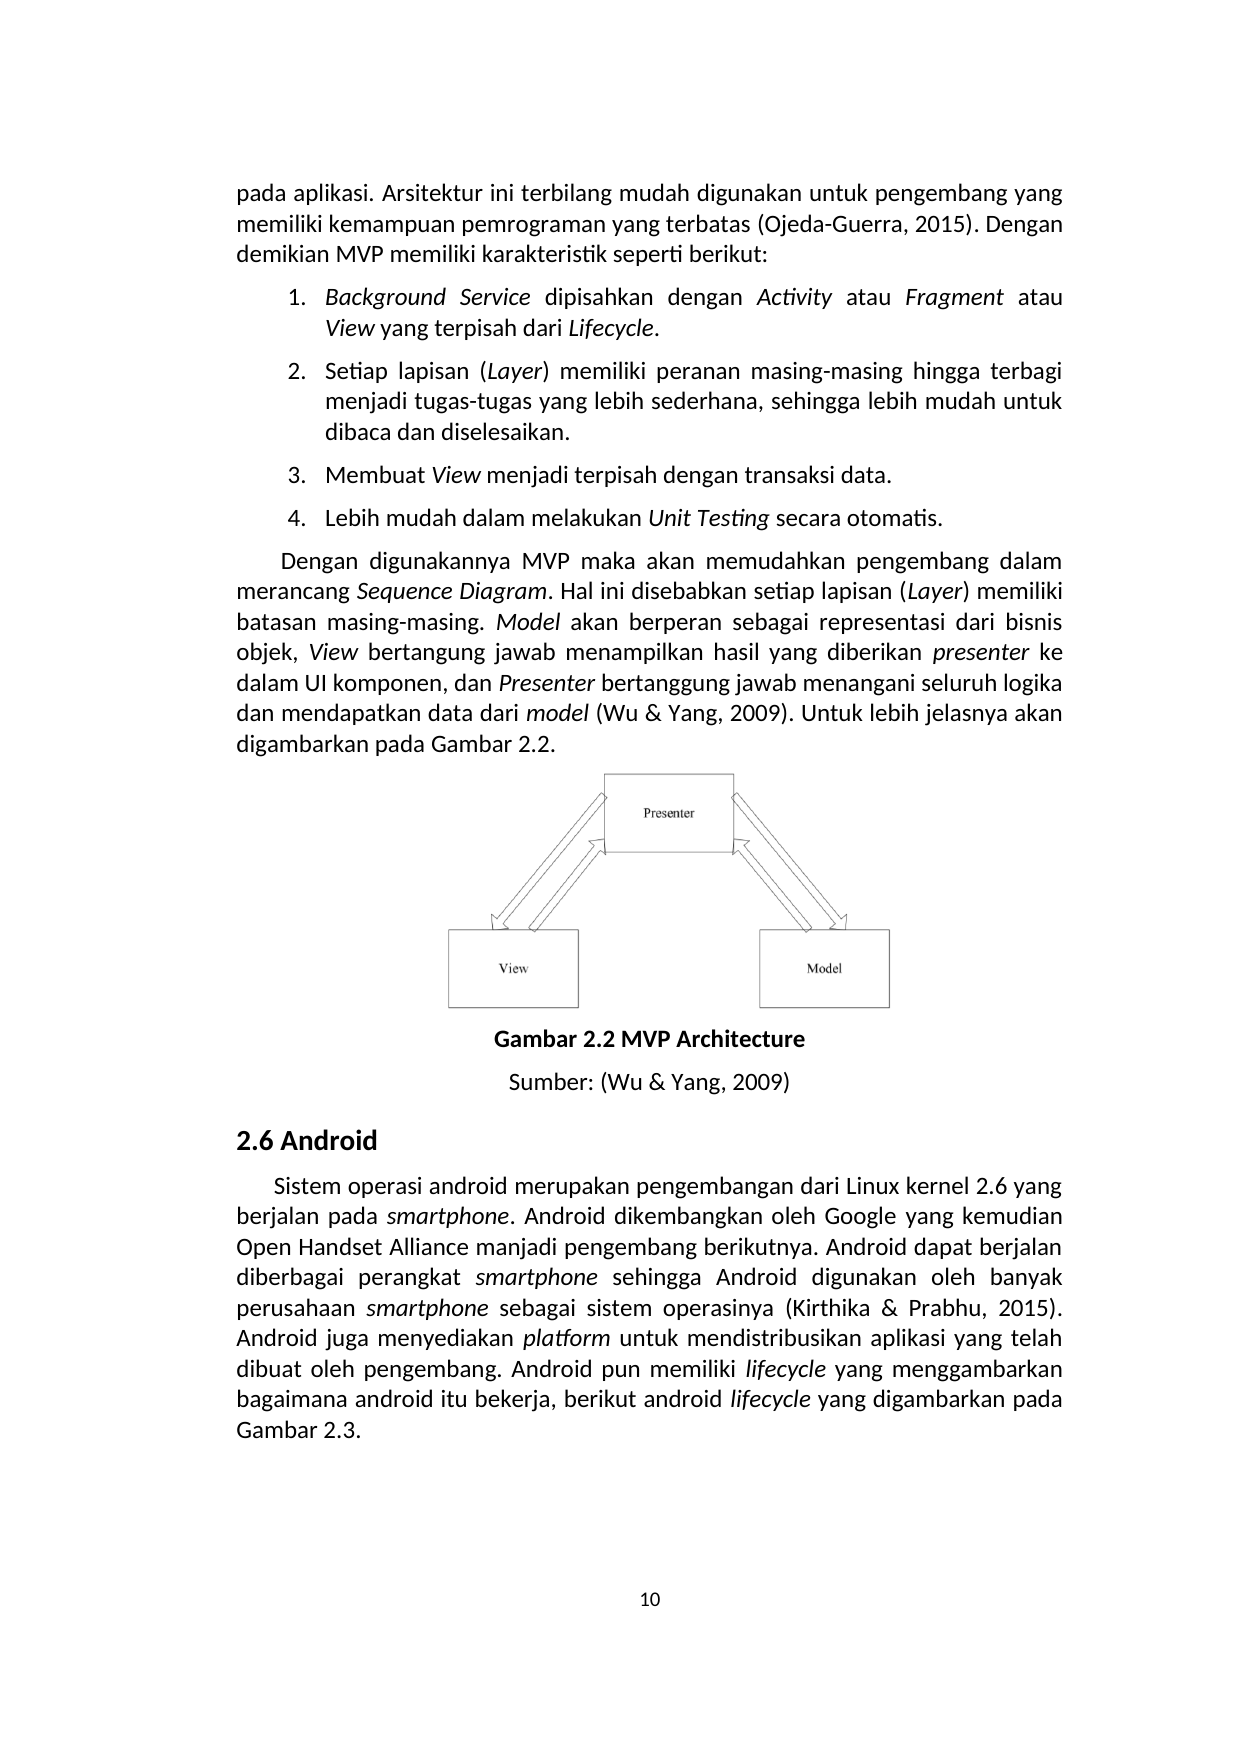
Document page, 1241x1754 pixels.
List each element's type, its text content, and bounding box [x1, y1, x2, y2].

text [236, 177, 1063, 269]
text Dengan digunakannya MVP maka akan memudahkan pengembang dalam merancang Sequence Diagram. Hal ini disebabkan setiap lapisan (Layer) memiliki batasan masing-masing. Model akan berperan sebagai representasi dari bisnis objek, View bertangung jawab menampilkan hasil yang diberikan presenter ke dalam UI komponen, dan Presenter bertanggung jawab menangani seluruh logika dan mendapatkan data dari model (Wu & Yang, 2009). Untuk lebih jelasnya akan digambarkan pada Gambar 2.2. [236, 545, 1063, 758]
list Lebih mudah dalam melakukan Unit Testing secara otomatis. [287, 502, 1063, 532]
list Membuat View menjadi terpisah dengan transaksi data. [287, 459, 1063, 489]
text Gambar 2.2 MVP Architecture [236, 1023, 1063, 1054]
picture [423, 771, 921, 1011]
list Background Service dipisahkan dengan Activity atau Fragment atau View yang terpisah dari Lifecycle. [287, 281, 1063, 342]
subtitle Android [236, 1122, 1063, 1157]
list Setiap lapisan (Layer) memiliki peranan masing-masing hingga terbagi menjadi tugas-tugas yang lebih sederhana, sehingga lebih mudah untuk dibaca dan diselesaikan. [287, 355, 1063, 446]
text Sistem operasi android merupakan pengembangan dari Linux kernel 2.6 yang berjalan pada smartphone. Android dikembangkan oleh Google yang kemudian Open Handset Alliance manjadi pengembang berikutnya. Android dapat berjalan diberbagai perangkat smartphone sehingga Android digunakan oleh banyak perusahaan smartphone sebagai sistem operasinya (Kirthika & Prabhu, 2015). Android juga menyediakan platform untuk mendistribusikan aplikasi yang telah dibuat oleh pengembang. Android pun memiliki lifecycle yang menggambarkan bagaimana android itu bekerja, berikut android lifecycle yang digambarkan pada Gambar 2.3. [236, 1170, 1063, 1444]
text Sumber: (Wu & Yang, 2009) [236, 1066, 1063, 1097]
